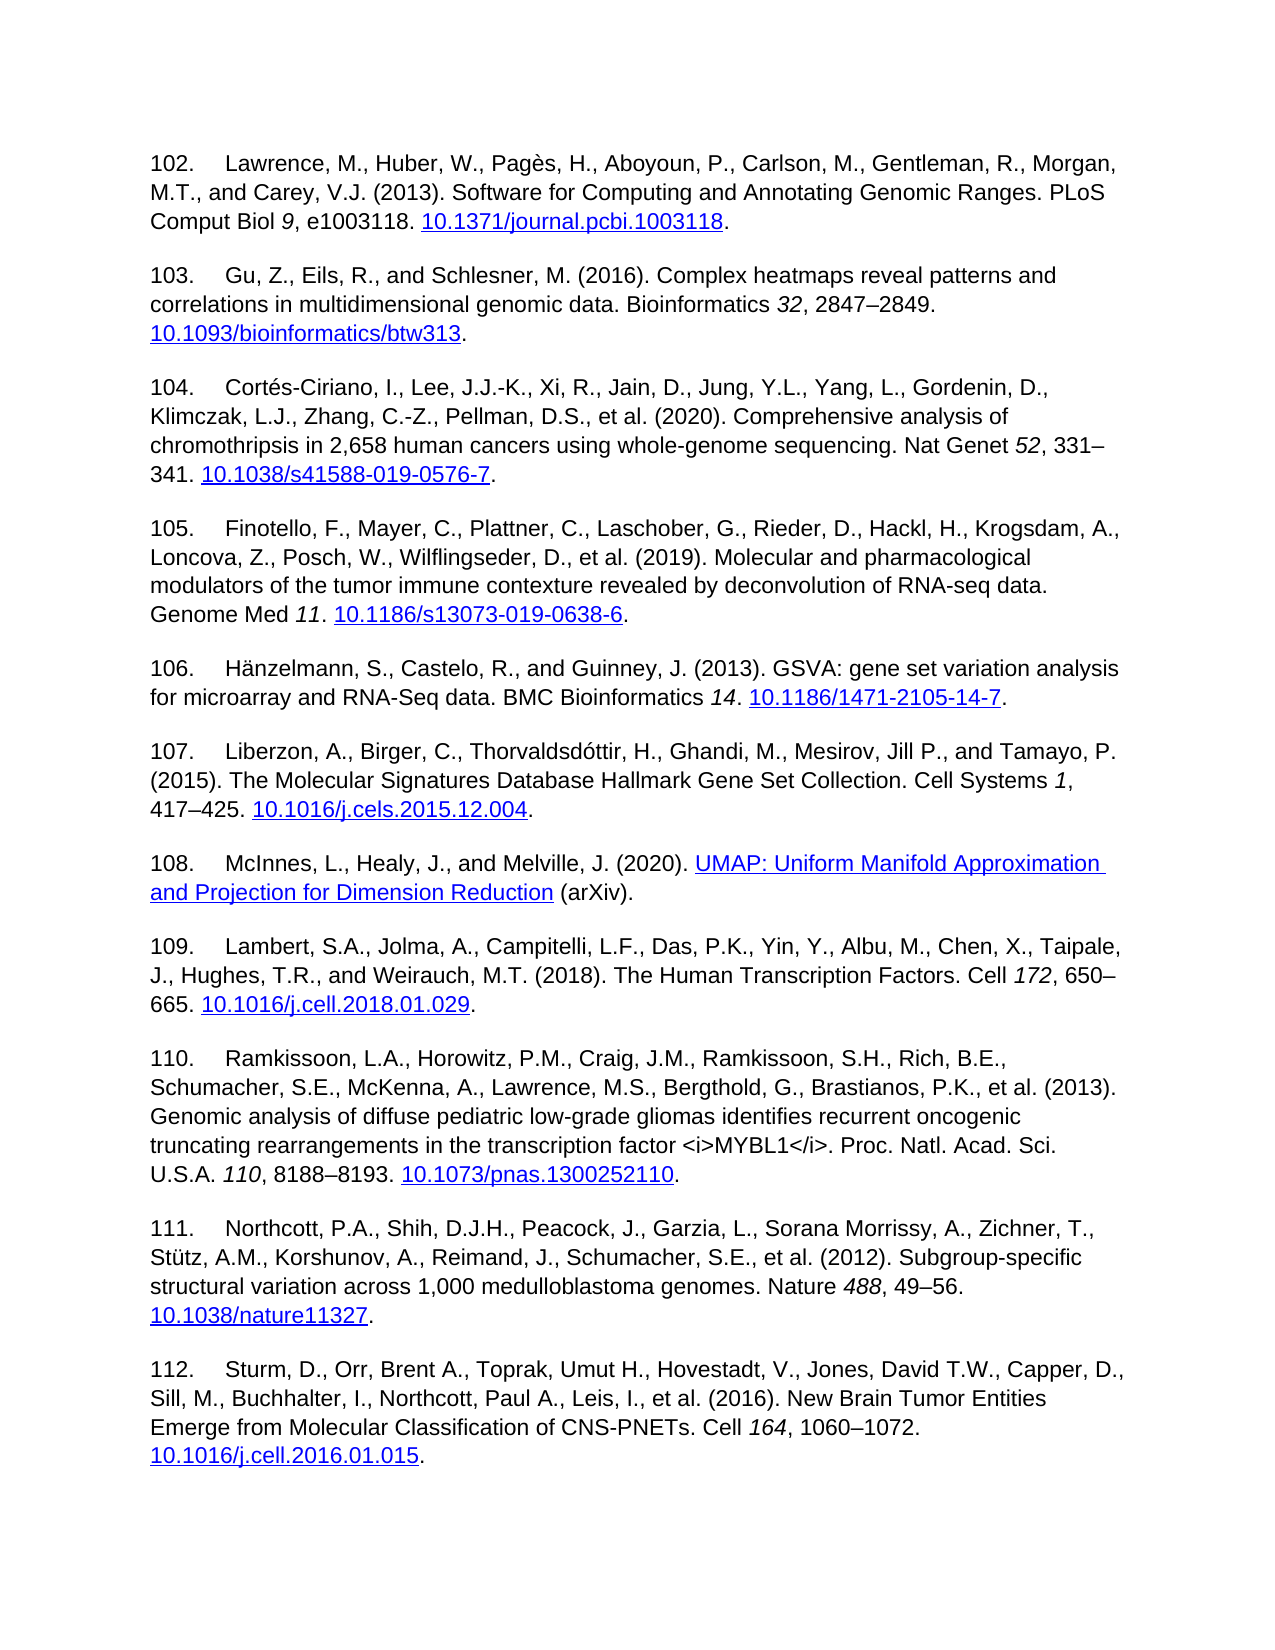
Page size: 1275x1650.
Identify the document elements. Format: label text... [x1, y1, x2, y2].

text 107. Liberzon, A., Birger, C., Thorvaldsdóttir, H., Ghandi, M., Mesirov, Jill P., and Tamayo, P. (2015). The Molecular Signatures Database Hallmark Gene Set Collection. Cell Systems 1, 417–425. 10.1016/j.cels.2015.12.004. [150, 738, 1125, 823]
text 110. Ramkissoon, L.A., Horowitz, P.M., Craig, J.M., Ramkissoon, S.H., Rich, B.E., Schumacher, S.E., McKenna, A., Lawrence, M.S., Bergthold, G., Brastianos, P.K., et al. (2013). Genomic analysis of diffuse pediatric low-grade gliomas identifies recurrent oncogenic truncating rearrangements in the transcription factor <i>MYBL1</i>. Proc. Natl. Acad. Sci. U.S.A. 110, 8188–8193. 10.1073/pnas.1300252110. [150, 1045, 1125, 1187]
text 109. Lambert, S.A., Jolma, A., Campitelli, L.F., Das, P.K., Yin, Y., Albu, M., Chen, X., Taipale, J., Hughes, T.R., and Weirauch, M.T. (2018). The Human Transcription Factors. Cell 172, 650–665. 10.1016/j.cell.2018.01.029. [150, 933, 1125, 1017]
text 108. McInnes, L., Healy, J., and Melville, J. (2020). UMAP: Uniform Manifold Approximation and Projection for Dimension Reduction (arXiv). [150, 850, 1125, 906]
text 106. Hänzelmann, S., Castelo, R., and Guinney, J. (2013). GSVA: gene set variation analysis for microarray and RNA-Seq data. BMC Bioinformatics 14. 10.1186/1471-2105-14-7. [150, 655, 1125, 711]
text 105. Finotello, F., Mayer, C., Plattner, C., Laschober, G., Rieder, D., Hackl, H., Krogsdam, A., Loncova, Z., Posch, W., Wilflingseder, D., et al. (2019). Molecular and pharmacological modulators of the tumor immune contexture revealed by deconvolution of RNA-seq data. Genome Med 11. 10.1186/s13073-019-0638-6. [150, 514, 1125, 628]
text 102. Lawrence, M., Huber, W., Pagès, H., Aboyoun, P., Carlson, M., Gentleman, R., Morgan, M.T., and Carey, V.J. (2013). Software for Computing and Annotating Genomic Ranges. PLoS Comput Biol 9, e1003118. 10.1371/journal.pcbi.1003118. [150, 150, 1125, 234]
text 111. Northcott, P.A., Shih, D.J.H., Peacock, J., Garzia, L., Sorana Morrissy, A., Zichner, T., Stütz, A.M., Korshunov, A., Reimand, J., Schumacher, S.E., et al. (2012). Subgroup-specific structural variation across 1,000 medulloblastoma genomes. Nature 488, 49–56. 10.1038/nature11327. [150, 1215, 1125, 1328]
text 103. Gu, Z., Eils, R., and Schlesner, M. (2016). Complex heatmaps reveal patterns and correlations in multidimensional genomic data. Bioinformatics 32, 2847–2849. 10.1093/bioinformatics/btw313. [150, 262, 1125, 346]
text 112. Sturm, D., Orr, Brent A., Toprak, Umut H., Hovestadt, V., Jones, David T.W., Capper, D., Sill, M., Buchhalter, I., Northcott, Paul A., Leis, I., et al. (2016). New Brain Tumor Entities Emerge from Molecular Classification of CNS-PNETs. Cell 164, 1060–1072. 10.1016/j.cell.2016.01.015. [150, 1356, 1125, 1469]
text 104. Cortés-Ciriano, I., Lee, J.J.-K., Xi, R., Jain, D., Jung, Y.L., Yang, L., Gordenin, D., Klimczak, L.J., Zhang, C.-Z., Pellman, D.S., et al. (2020). Comprehensive analysis of chromothripsis in 2,658 human cancers using whole-genome sequencing. Nat Genet 52, 331–341. 10.1038/s41588-019-0576-7. [150, 374, 1125, 487]
